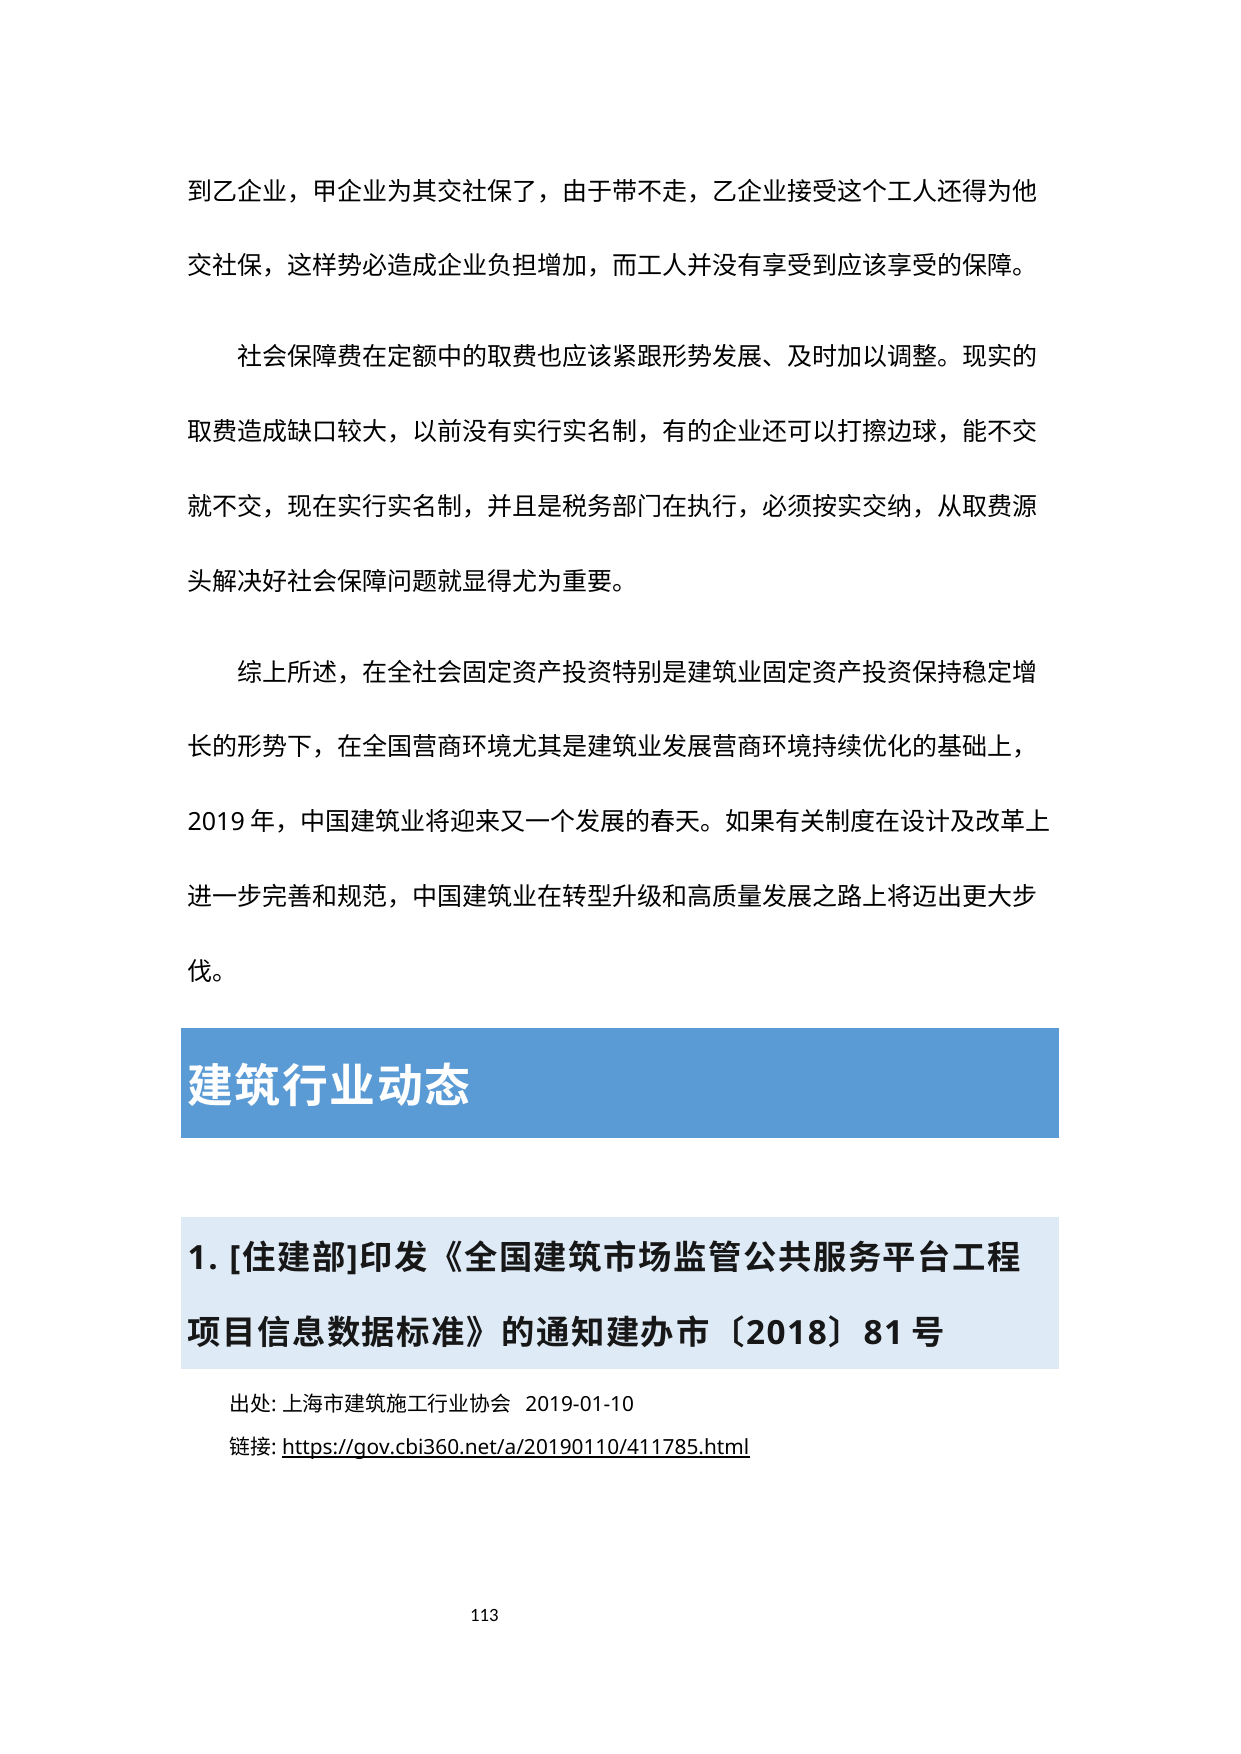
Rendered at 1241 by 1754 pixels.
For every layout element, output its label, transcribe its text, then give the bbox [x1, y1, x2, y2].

text 综上所述，在全社会固定资产投资特别是建筑业固定资产投资保持稳定增长的形势下，在全国营商环境尤其是建筑业发展营商环境持续优化的基础上，2019年，中国建筑业将迎来又一个发展的春天。如果有关制度在设计及改革上进一步完善和规范，中国建筑业在转型升级和高质量发展之路上将迈出更大步伐。 [187, 638, 1053, 1002]
text 出处: 上海市建筑施工行业协会 2019-01-10 [229, 1386, 1053, 1419]
subtitle 建筑行业动态 [188, 1034, 1053, 1132]
text 链接: https://gov.cbi360.net/a/20190110/411785.html [229, 1429, 1053, 1462]
subtitle 1. [住建部]印发《全国建筑市场监管公共服务平台工程项目信息数据标准》的通知建办市〔2018〕81号 [188, 1223, 1053, 1362]
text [187, 157, 1053, 296]
text 社会保障费在定额中的取费也应该紧跟形势发展、及时加以调整。现实的取费造成缺口较大，以前没有实行实名制，有的企业还可以打擦边球，能不交就不交，现在实行实名制，并且是税务部门在执行，必须按实交纳，从取费源头解决好社会保障问题就显得尤为重要。 [187, 322, 1053, 612]
